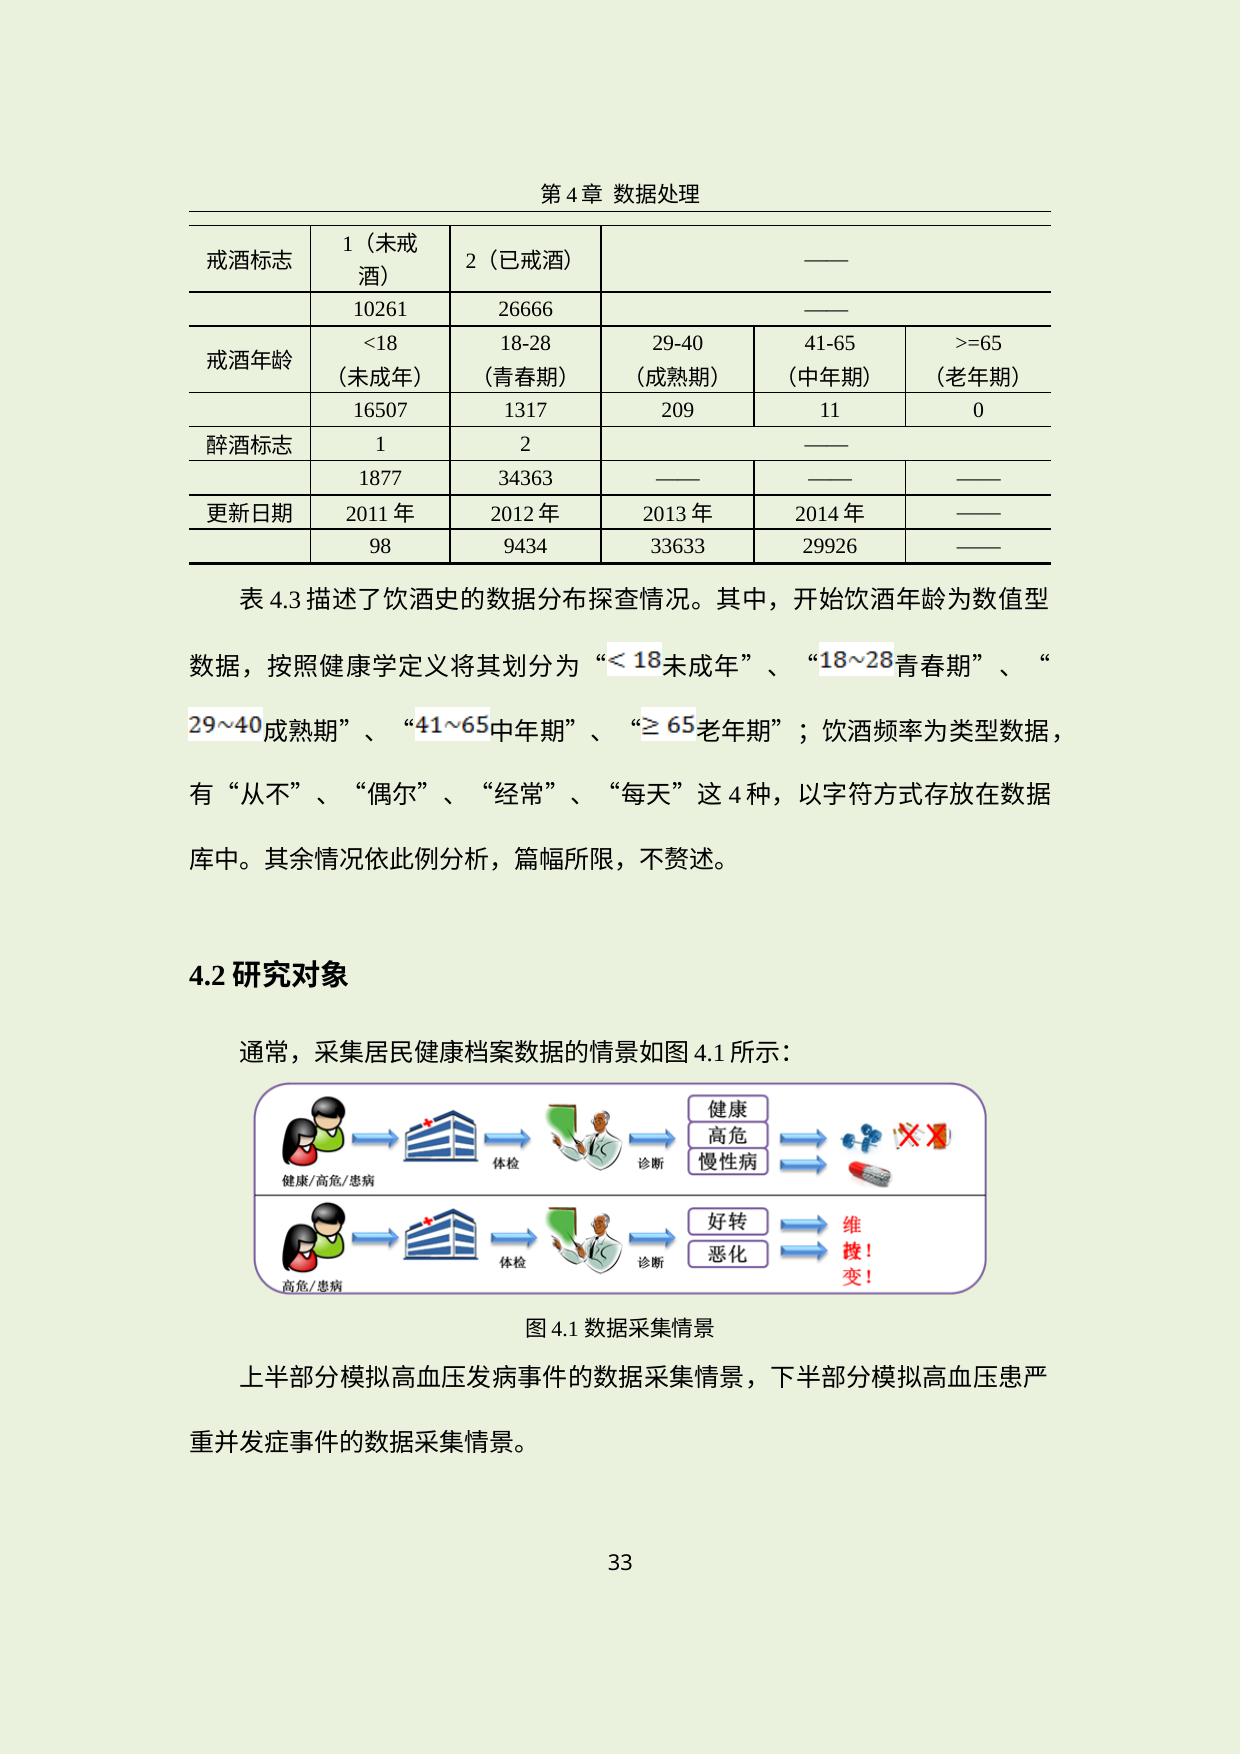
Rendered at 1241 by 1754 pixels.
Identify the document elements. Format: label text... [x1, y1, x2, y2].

table_cell 33633 [602, 530, 753, 562]
table_cell —— [906, 496, 1051, 528]
table_cell 戒酒年龄 [189, 327, 310, 392]
text 上半部分模拟高血压发病事件的数据采集情景，下半部分模拟高血压患严重并发症事件的数据采集情景。 [189, 1343, 1051, 1473]
table_cell 2014年 [755, 496, 905, 528]
table_cell 34363 [451, 461, 600, 494]
table_cell 9434 [451, 530, 600, 562]
table_cell 1（未戒酒） [311, 226, 449, 291]
table_cell 1 [311, 427, 449, 460]
table_cell 1317 [451, 393, 600, 426]
table_cell —— [906, 461, 1051, 494]
table_cell [189, 393, 310, 426]
table_cell [189, 293, 310, 325]
table_cell 醉酒标志 [189, 427, 310, 460]
table_cell 戒酒标志 [189, 226, 310, 291]
table_cell —— [755, 461, 905, 494]
table_cell >=65 （老年期） [906, 327, 1051, 392]
table_cell <18 （未成年） [311, 327, 449, 392]
text 4.2 研究对象 [189, 940, 1051, 1005]
table_cell 16507 [311, 393, 449, 426]
table_cell 29926 [755, 530, 905, 562]
table_cell 2 [451, 427, 600, 460]
picture [188, 707, 263, 741]
table_cell —— [602, 427, 1051, 460]
picture [415, 707, 490, 741]
table_cell 更新日期 [189, 496, 310, 528]
table_cell 29-40 （成熟期） [602, 327, 753, 392]
table_cell 209 [602, 393, 753, 426]
text 图4.1 数据采集情景 [189, 1310, 1051, 1343]
picture [607, 642, 662, 676]
table_cell 10261 [311, 293, 449, 325]
picture [819, 642, 894, 676]
table_cell —— [602, 293, 1051, 325]
picture [641, 707, 696, 741]
table_cell 1877 [311, 461, 449, 494]
picture [253, 1082, 987, 1297]
table_cell 26666 [451, 293, 600, 325]
table_cell 2013年 [602, 496, 753, 528]
table_cell —— [602, 461, 753, 494]
table_cell —— [906, 530, 1051, 562]
table_cell 2（已戒酒） [451, 226, 600, 291]
table_cell [189, 461, 310, 494]
table_cell 2011年 [311, 496, 449, 528]
table_cell —— [602, 226, 1051, 291]
table_cell 98 [311, 530, 449, 562]
table_cell 2012年 [451, 496, 600, 528]
table_cell 0 [906, 393, 1051, 426]
table_cell [189, 530, 310, 562]
table_cell 11 [755, 393, 905, 426]
text 表4.3描述了饮酒史的数据分布探查情况。其中，开始饮酒年龄为数值型数据，按照健康学定义将其划分为“未成年”、“青春期”、“成熟期”、“中年期”、“老年期”；饮酒频率为类型数据，有“从不”、“偶尔”、“经常”、“每天”这4种，以字符方式存放在数据库中。其余情况依此例分析，篇幅所限，不赘述。 [189, 565, 1051, 890]
text 通常，采集居民健康档案数据的情景如图4.1所示： [189, 1018, 1051, 1083]
table_cell 18-28 （青春期） [451, 327, 600, 392]
table_cell 41-65 （中年期） [755, 327, 905, 392]
